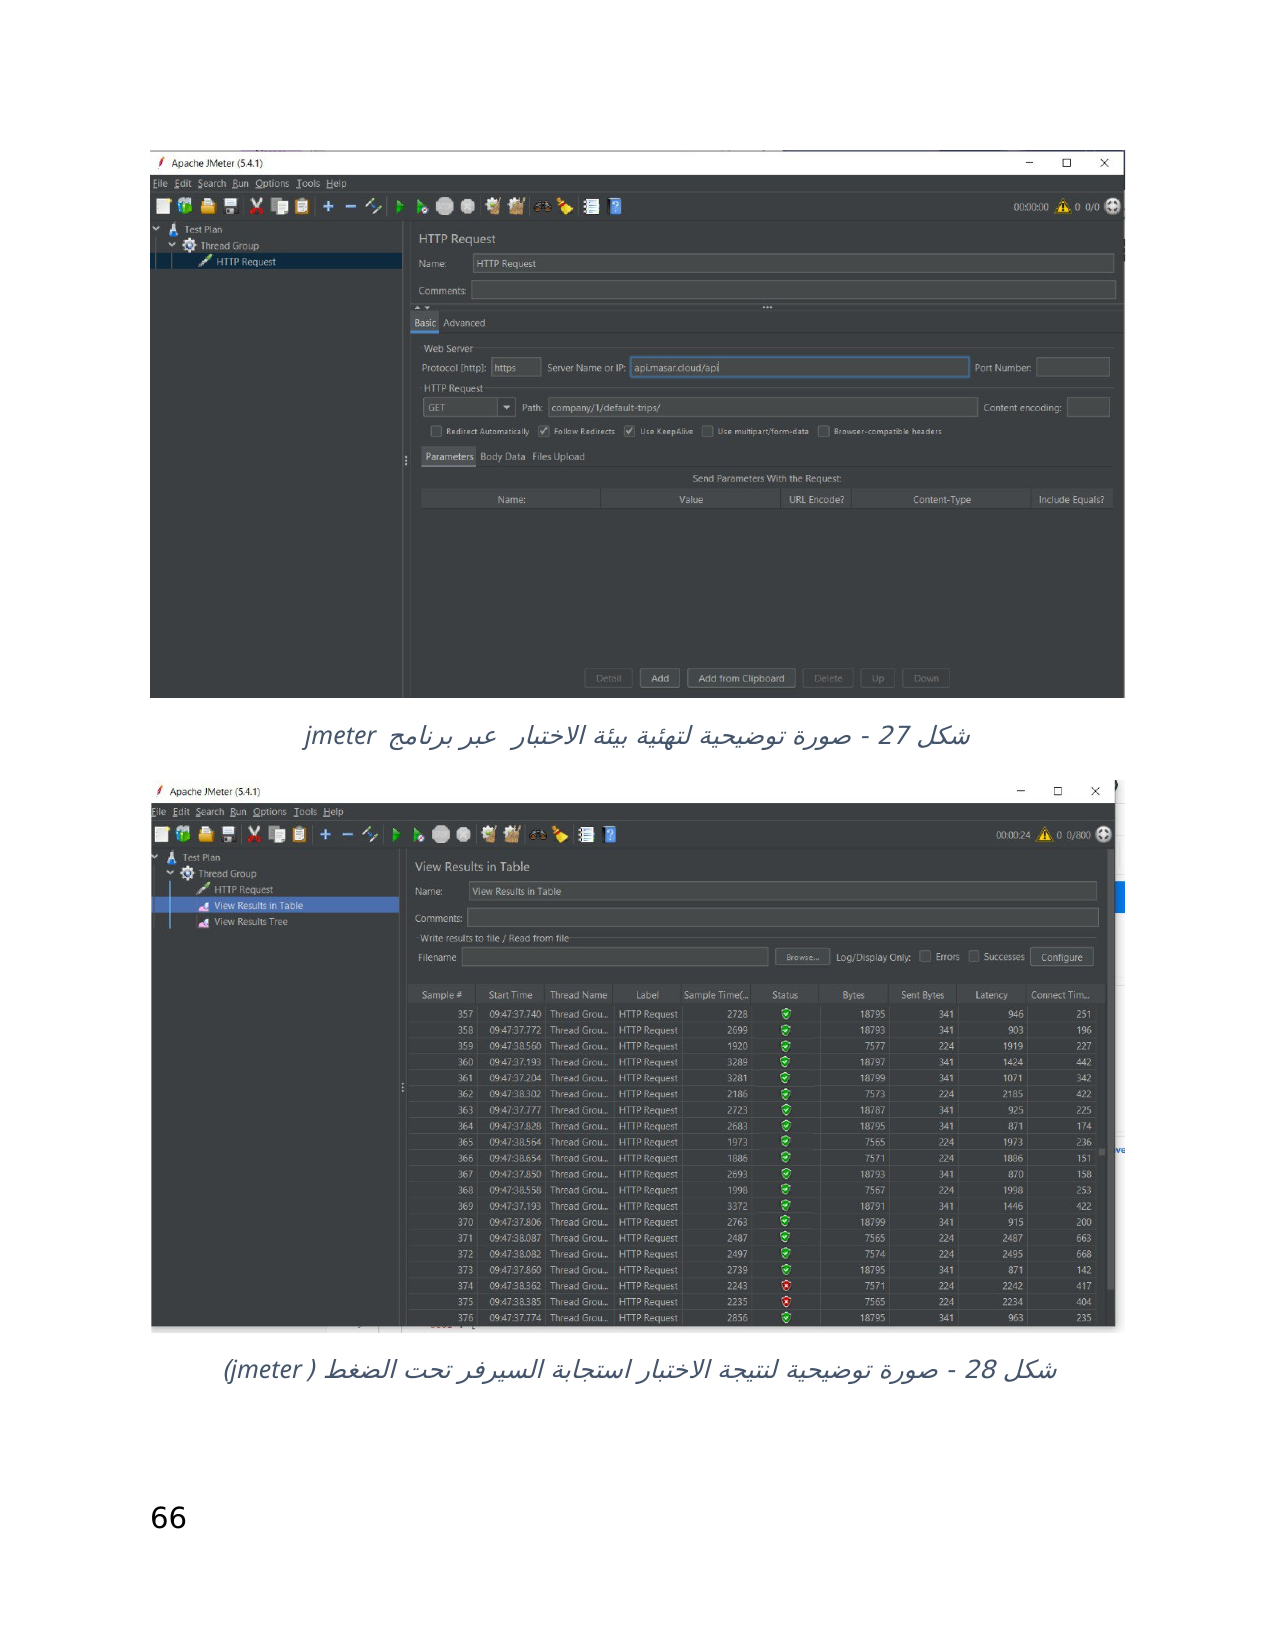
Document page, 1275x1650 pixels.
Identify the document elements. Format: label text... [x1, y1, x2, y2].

picture [151, 780, 1125, 1333]
picture [150, 150, 1125, 698]
